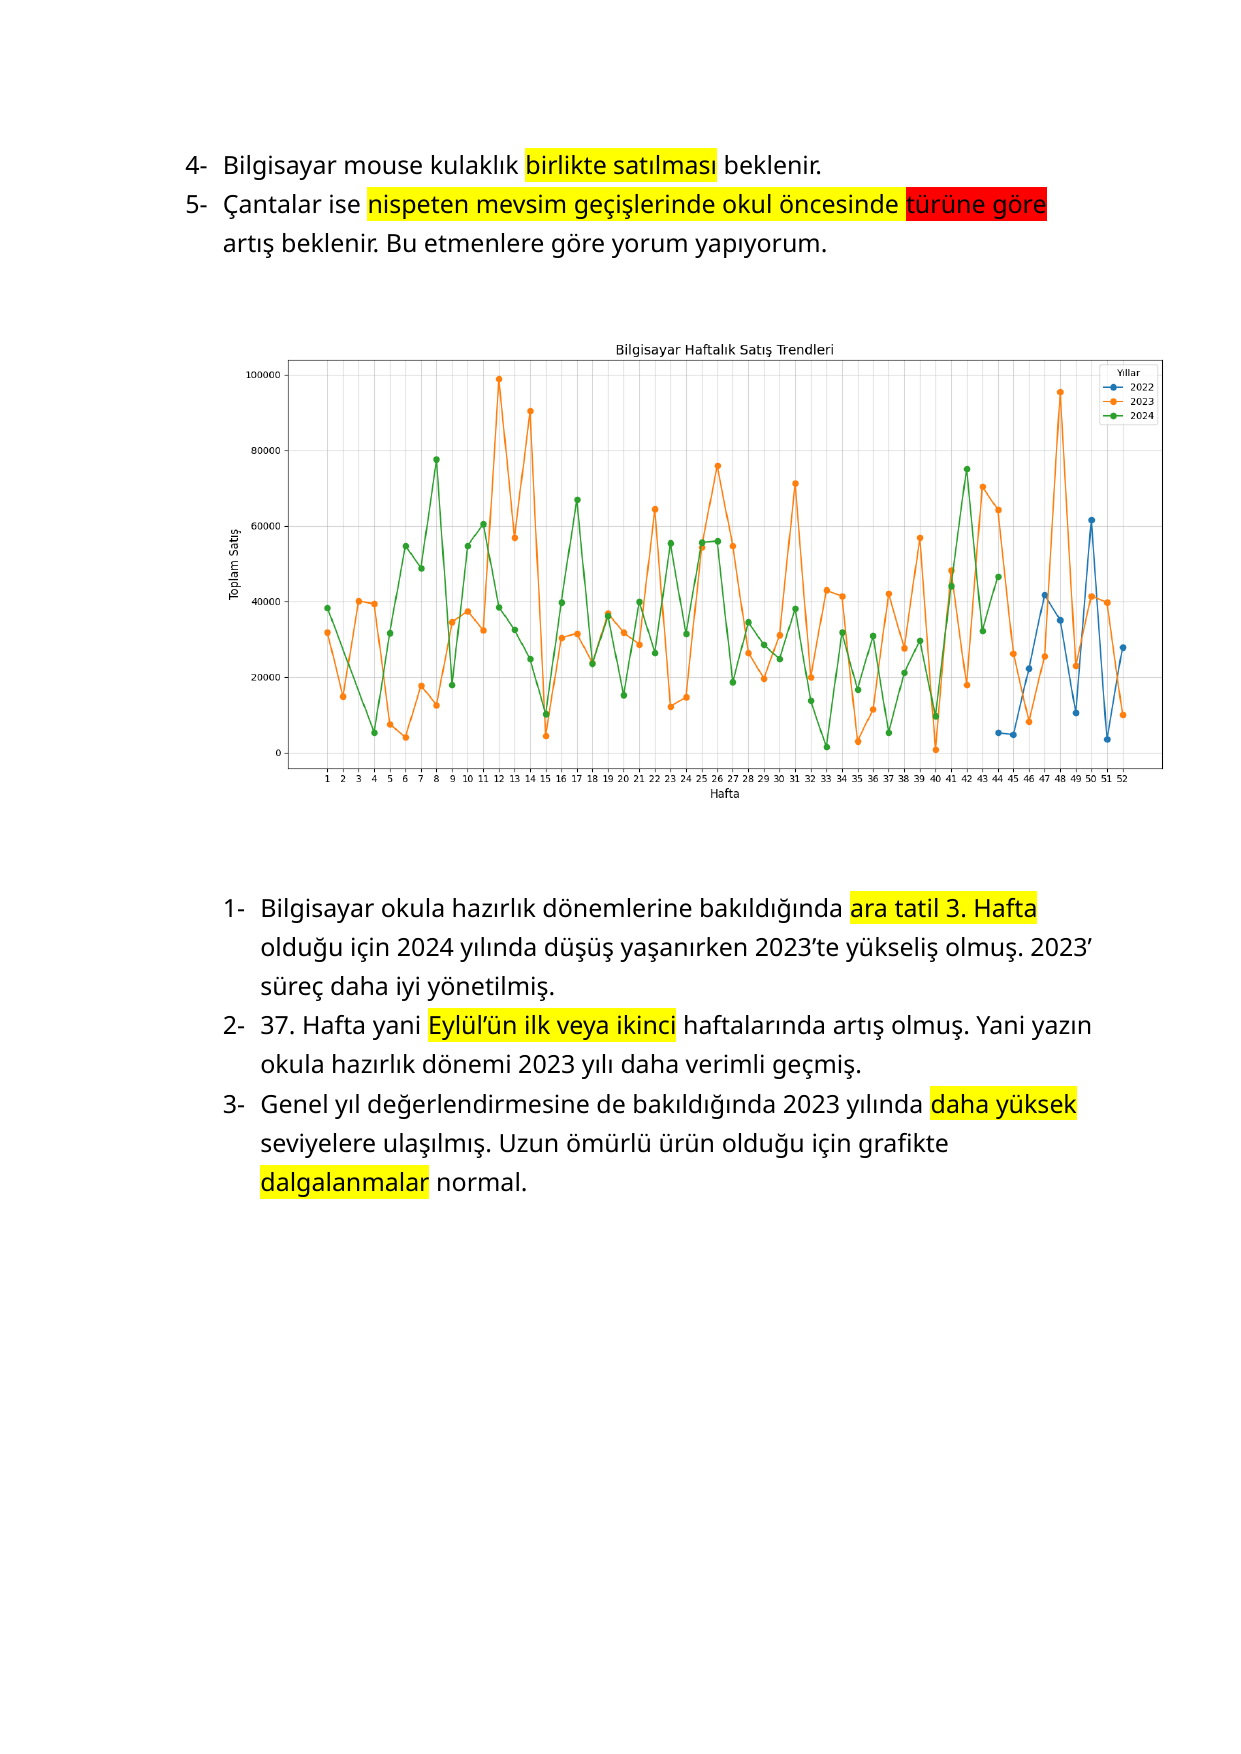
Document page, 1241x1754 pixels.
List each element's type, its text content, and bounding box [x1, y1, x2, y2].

list Çantalar ise nispeten mevsim geçişlerinde okul öncesinde türüne göre artış beklenir. Bu etmenlere göre yorum yapıyorum. [185, 187, 1093, 260]
list Bilgisayar okula hazırlık dönemlerine bakıldığında ara tatil 3. Hafta olduğu için 2024 yılında düşüş yaşanırken 2023’te yükseliş olmuş. 2023’ süreç daha iyi yönetilmiş. [223, 891, 1093, 1003]
picture [222, 337, 1168, 807]
list Bilgisayar mouse kulaklık birlikte satılması beklenir. [717, 148, 1093, 182]
list Bilgisayar mouse kulaklık birlikte satılması beklenir. [185, 148, 525, 182]
list 37. Hafta yani Eylül’ün ilk veya ikinci haftalarında artış olmuş. Yani yazın okula hazırlık dönemi 2023 yılı daha verimli geçmiş. [223, 1008, 1093, 1081]
list Genel yıl değerlendirmesine de bakıldığında 2023 yılında daha yüksek seviyelere ulaşılmış. Uzun ömürlü ürün olduğu için grafikte dalgalanmalar normal. [223, 1086, 1093, 1199]
